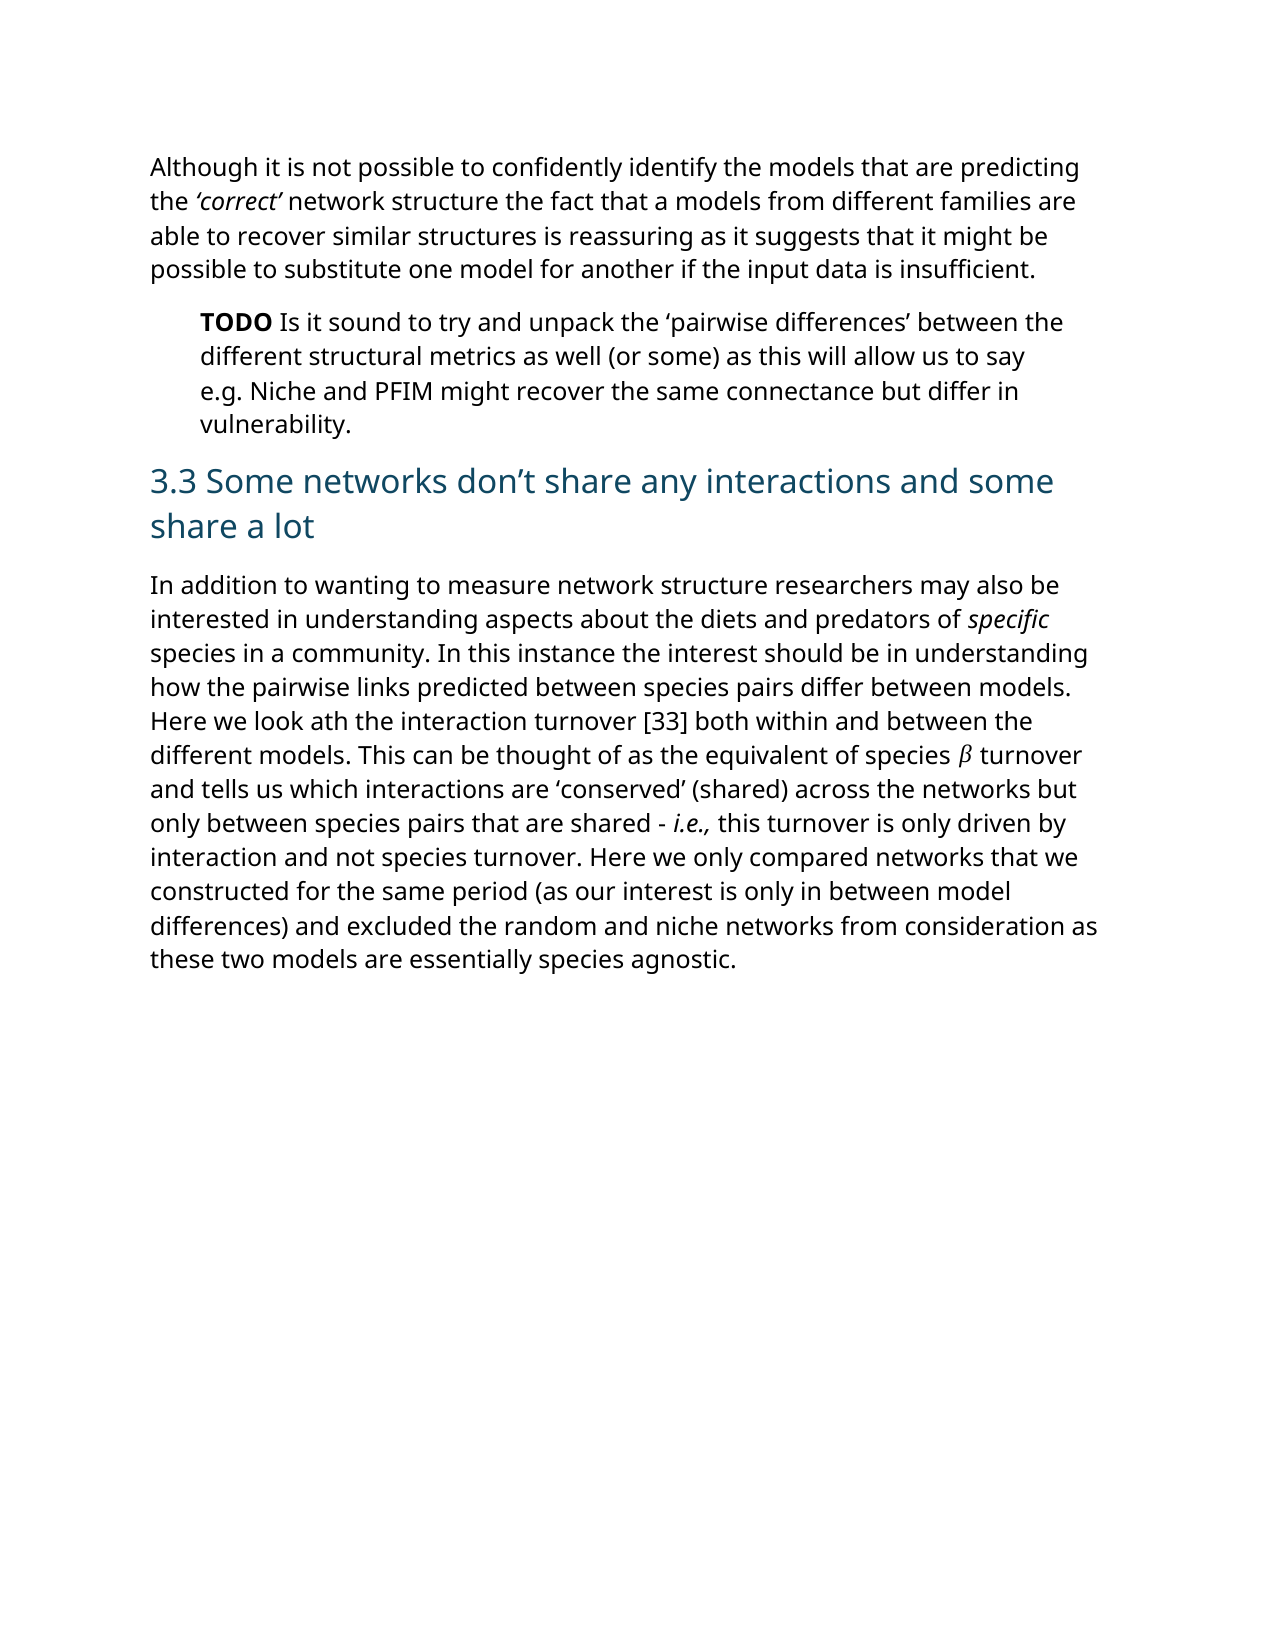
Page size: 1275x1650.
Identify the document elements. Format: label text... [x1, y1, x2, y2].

text TODO Is it sound to try and unpack the ‘pairwise differences’ between the different structural metrics as well (or some) as this will allow us to say e.g. Niche and PFIM might recover the same connectance but differ in vulnerability. [200, 305, 1075, 441]
subtitle 3.3 Some networks don’t share any interactions and some share a lot [150, 458, 1125, 549]
text In addition to wanting to measure network structure researchers may also be interested in understanding aspects about the diets and predators of specific species in a community. In this instance the interest should be in understanding how the pairwise links predicted between species pairs differ between models. Here we look ath the interaction turnover [33] both within and between the different models. This can be thought of as the equivalent of species turnover and tells us which interactions are ‘conserved’ (shared) across the networks but only between species pairs that are shared - i.e., this turnover is only driven by interaction and not species turnover. Here we only compared networks that we constructed for the same period (as our interest is only in between model differences) and excluded the random and niche networks from consideration as these two models are essentially species agnostic. [150, 567, 1125, 976]
text Although it is not possible to confidently identify the models that are predicting the ‘correct’ network structure the fact that a models from different families are able to recover similar structures is reassuring as it suggests that it might be possible to substitute one model for another if the input data is insufficient. [150, 150, 1125, 286]
